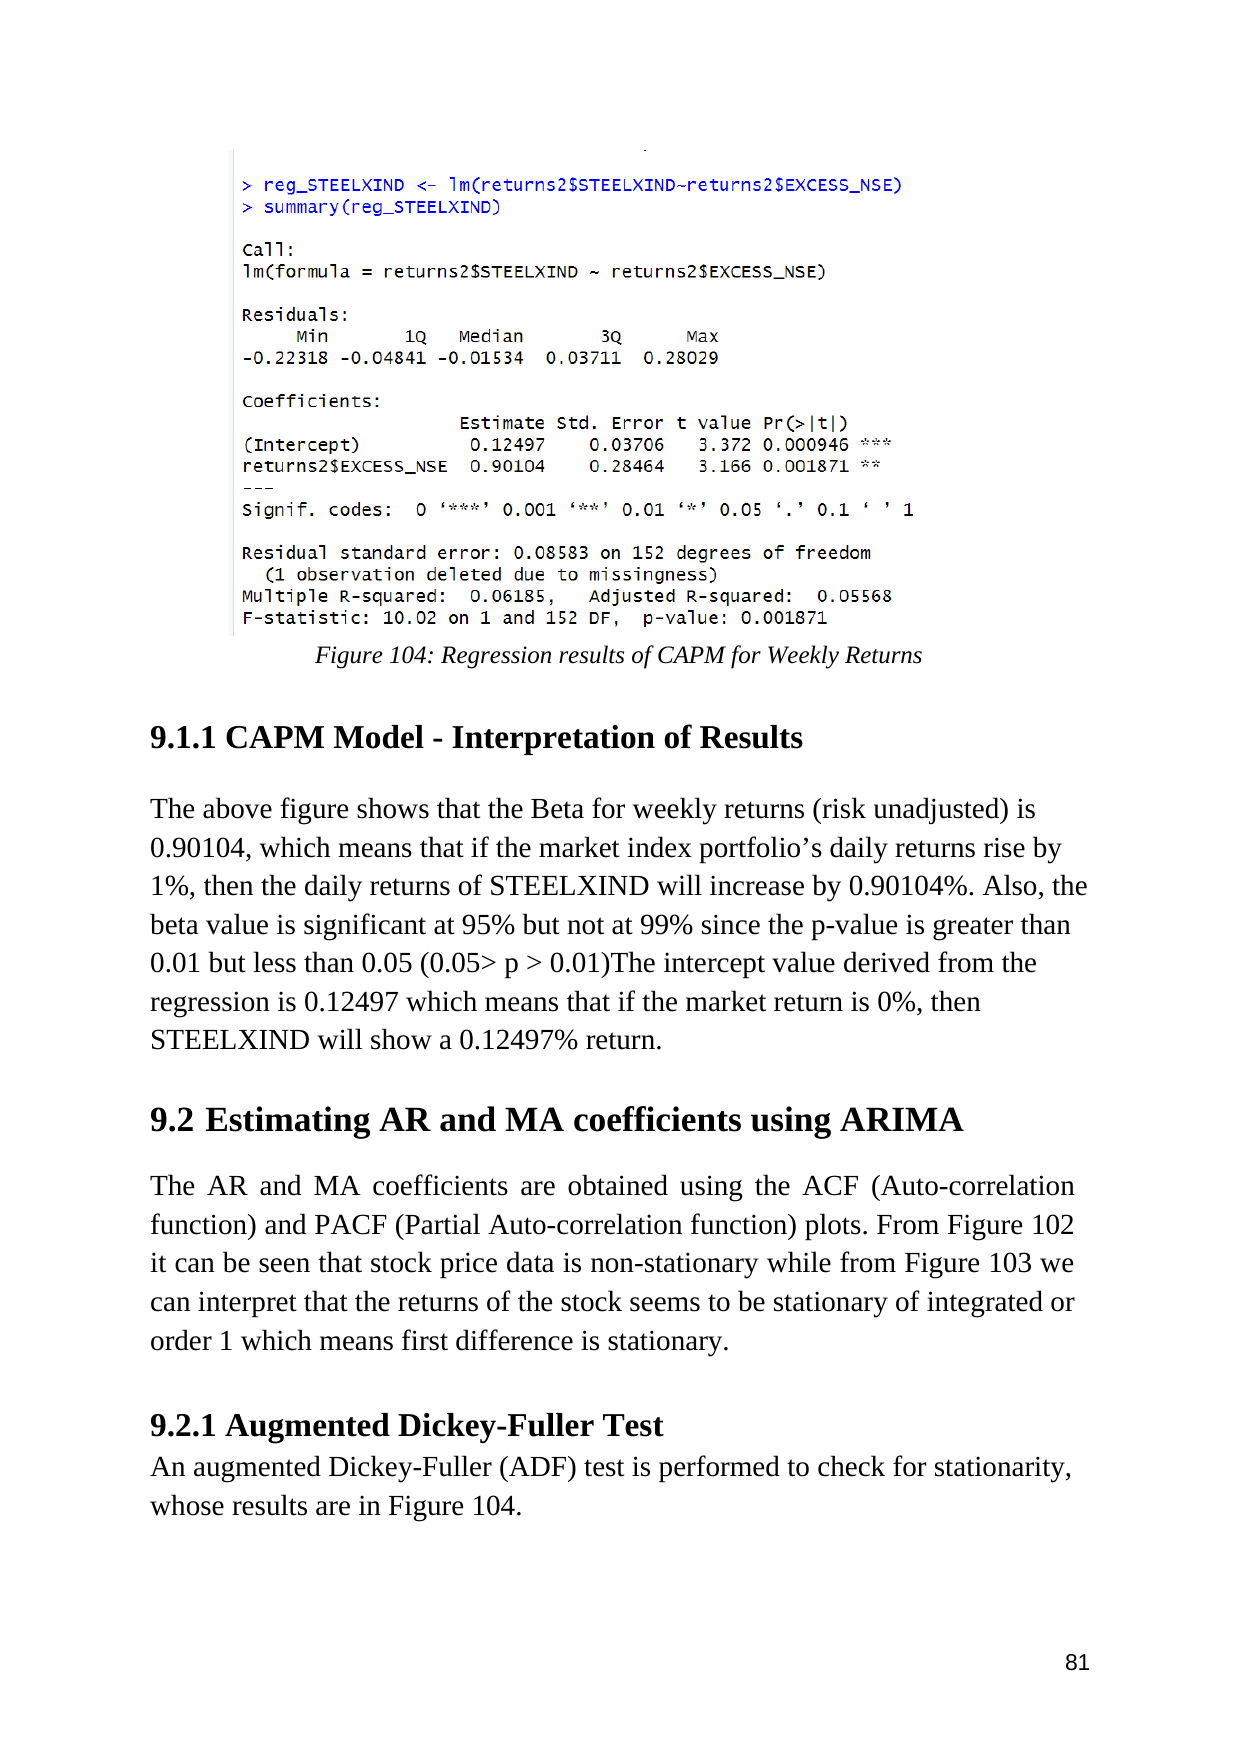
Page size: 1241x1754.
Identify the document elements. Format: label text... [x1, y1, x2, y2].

text The above figure shows that the Beta for weekly returns (risk unadjusted) is 0.90104, which means that if the market index portfolio’s daily returns rise by 1%, then the daily returns of STEELXIND will increase by 0.90104%. Also, the beta value is significant at 95% but not at 99% since the p-value is greater than 0.01 but less than 0.05 (0.05> p > 0.01)The intercept value derived from the regression is 0.12497 which means that if the market return is 0%, then STEELXIND will show a 0.12497% return. [150, 791, 1090, 1056]
text 9.1.1 CAPM Model - Interpretation of Results [150, 717, 1090, 755]
picture [228, 150, 1012, 636]
subtitle 9.2 Estimating AR and MA coefficients using ARIMA [150, 1098, 1090, 1139]
text 9.2.1 Augmented Dickey-Fuller Test [150, 1405, 1090, 1443]
text An augmented Dickey-Fuller (ADF) test is performed to check for stationarity, whose results are in Figure 104. [150, 1449, 1090, 1521]
text The AR and MA coefficients are obtained using the ACF (Auto-correlation function) and PACF (Partial Auto-correlation function) plots. From Figure 102 it can be seen that stock price data is non-stationary while from Figure 103 we can interpret that the returns of the stock seems to be stationary of integrated or order 1 which means first difference is stationary. [150, 1168, 1076, 1356]
